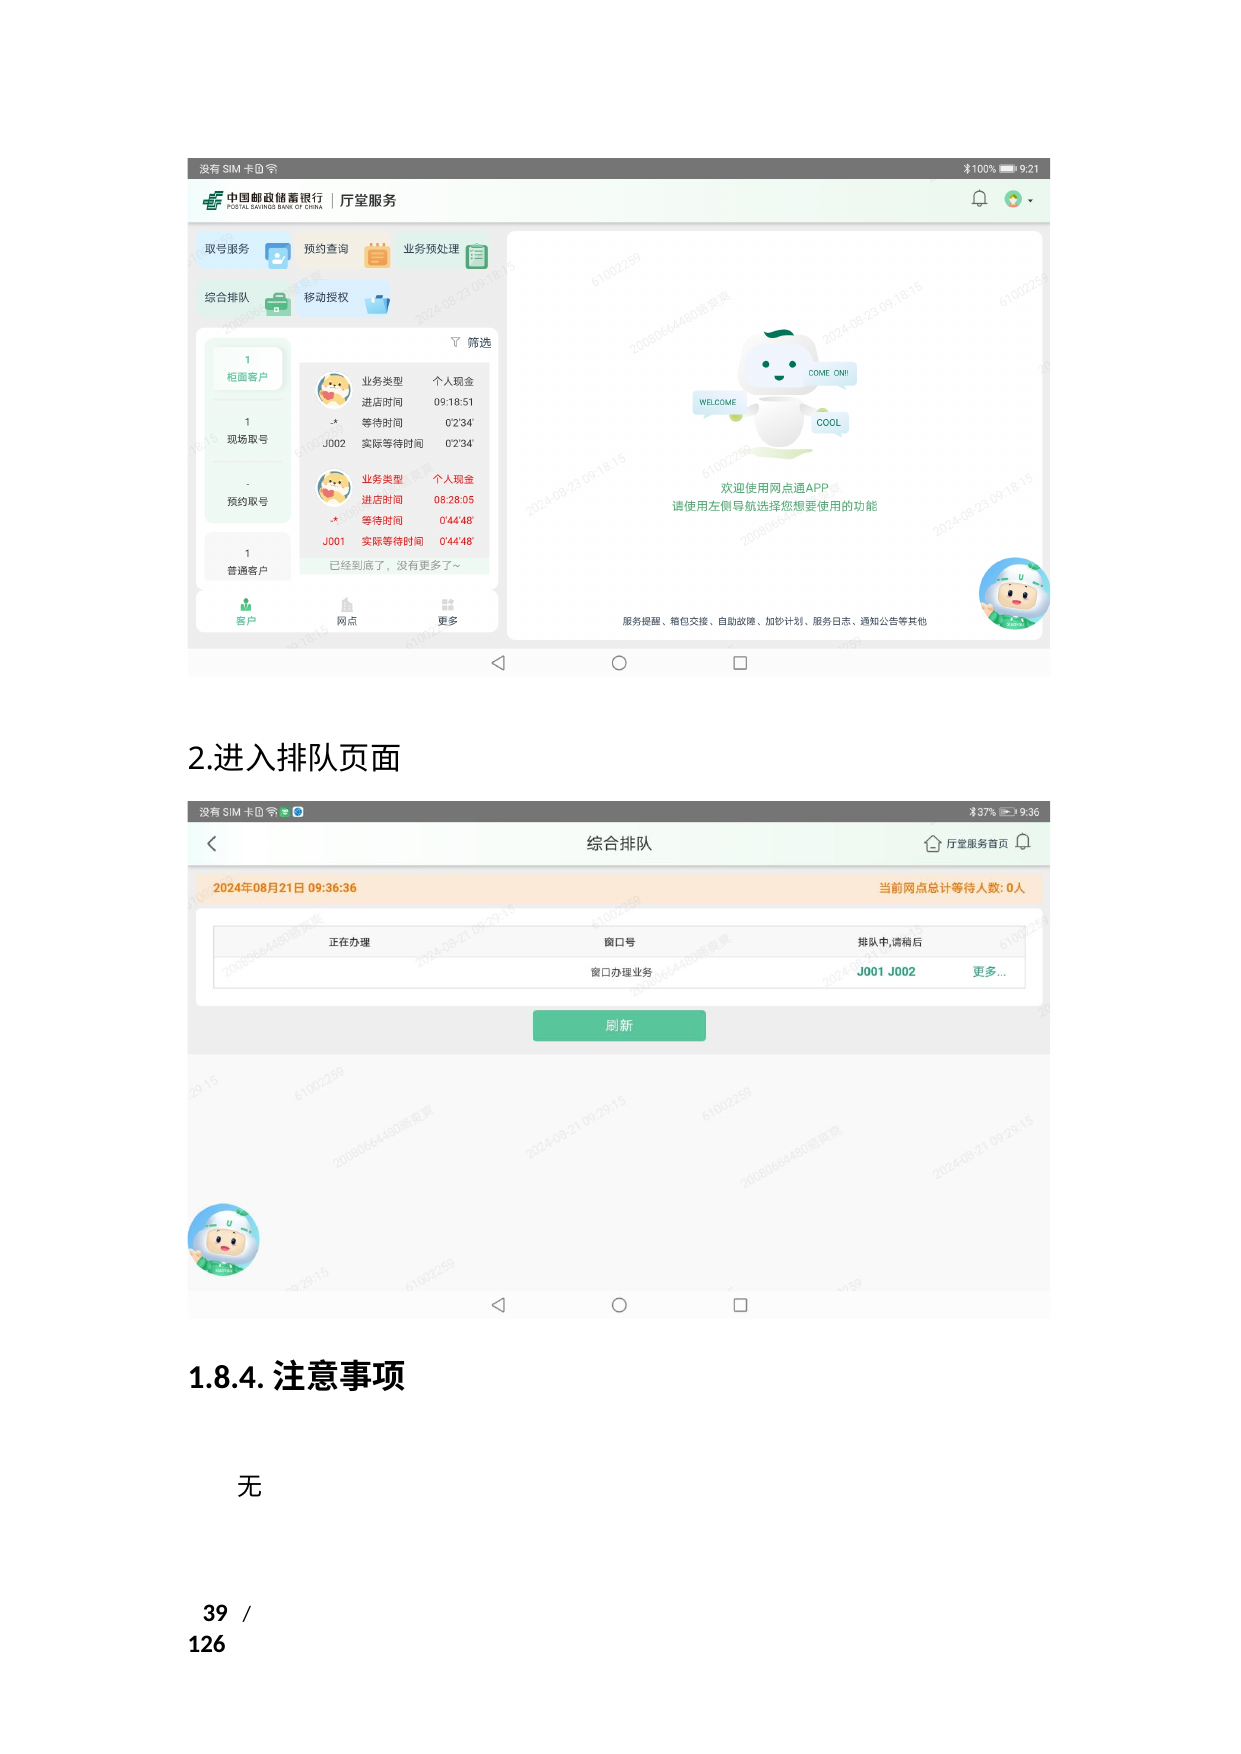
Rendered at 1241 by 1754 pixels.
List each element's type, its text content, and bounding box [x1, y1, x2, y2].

subtitle 注意事项 [187, 1342, 1053, 1407]
text 2.进入排队页面 [187, 724, 1053, 789]
text 无 [187, 1452, 1053, 1517]
picture [187, 801, 1050, 1319]
picture [187, 158, 1050, 677]
